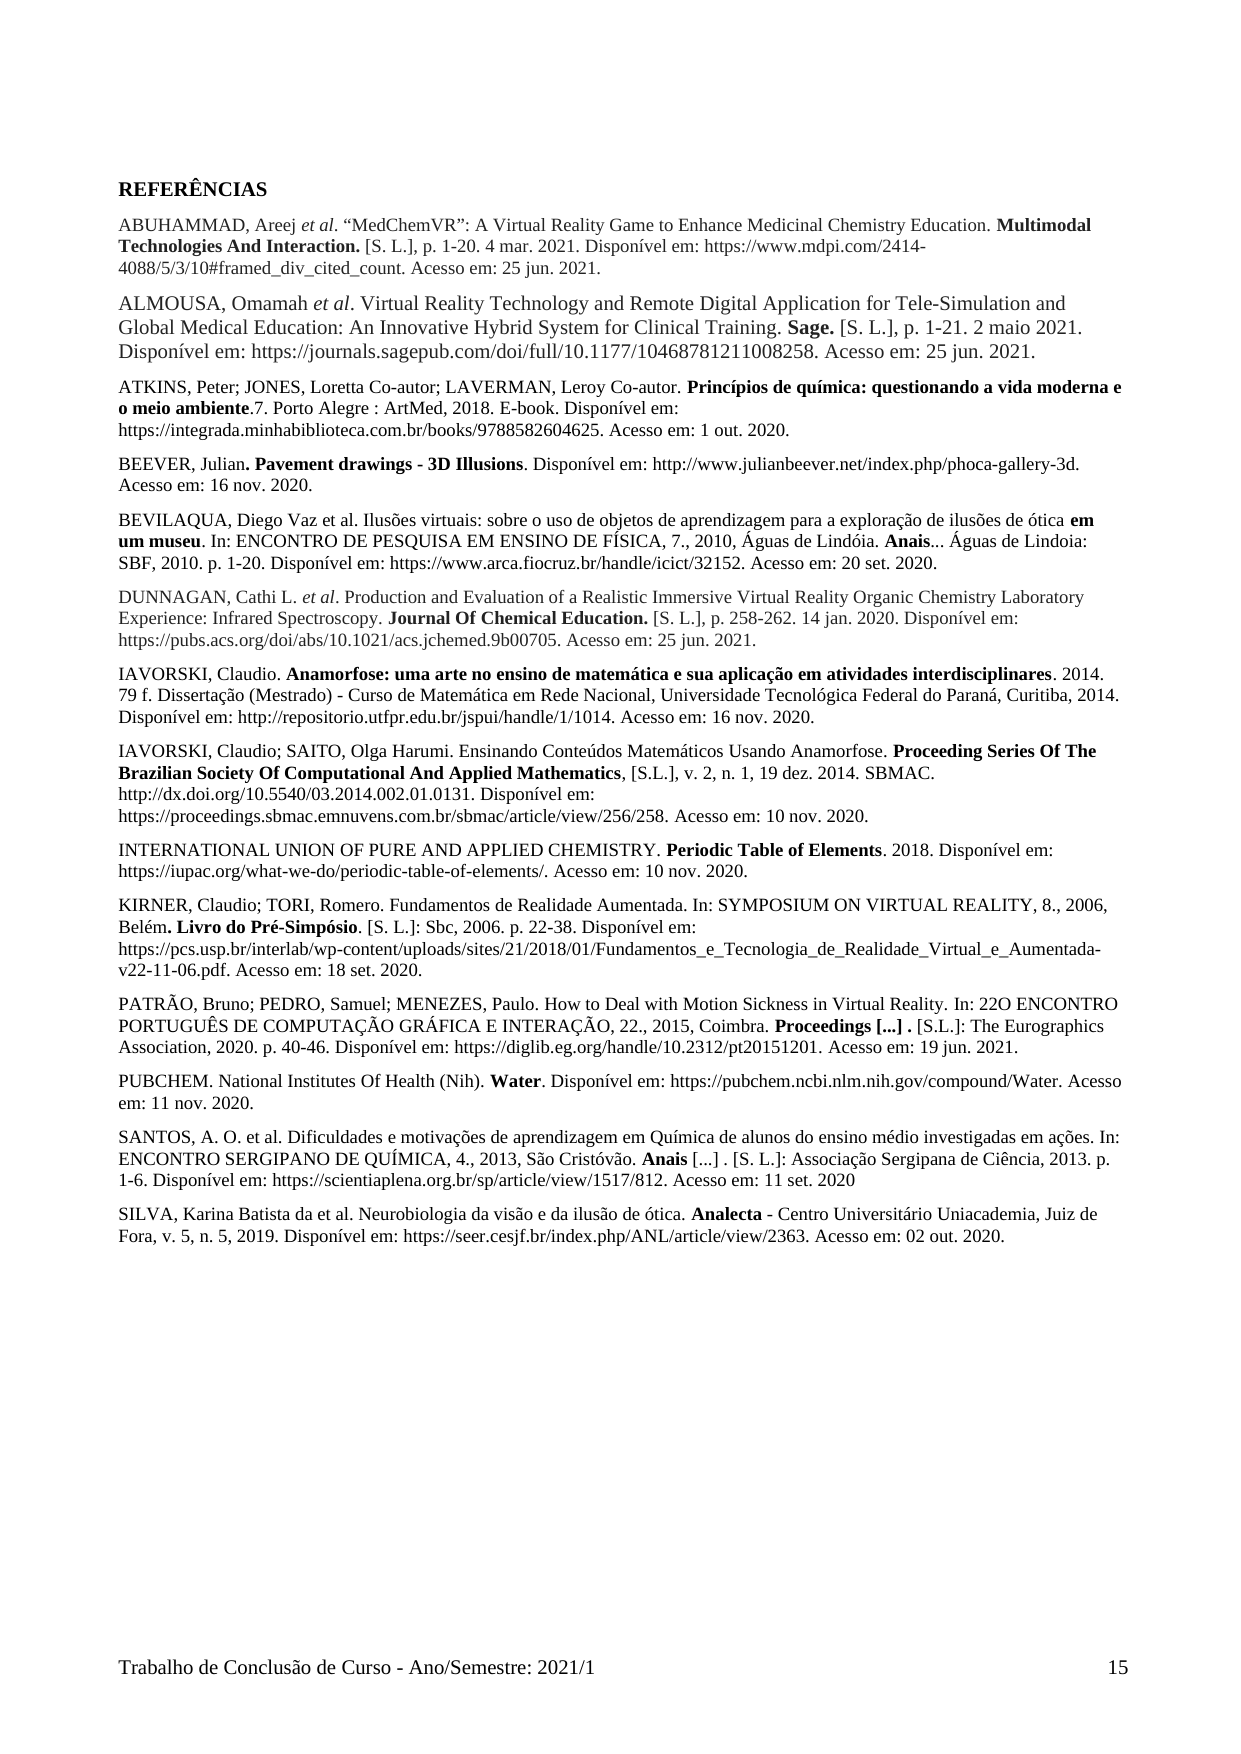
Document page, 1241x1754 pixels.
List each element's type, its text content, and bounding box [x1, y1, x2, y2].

text Referências [118, 177, 1122, 201]
text IAVORSKI, Claudio. Anamorfose: uma arte no ensino de matemática e sua aplicação em atividades interdisciplinares. 2014. 79 f. Dissertação (Mestrado) - Curso de Matemática em Rede Nacional, Universidade Tecnológica Federal do Paraná, Curitiba, 2014. Disponível em: http://repositorio.utfpr.edu.br/jspui/handle/1/1014. Acesso em: 16 nov. 2020. [118, 663, 1122, 727]
text DUNNAGAN, Cathi L. et al. Production and Evaluation of a Realistic Immersive Virtual Reality Organic Chemistry Laboratory Experience: Infrared Spectroscopy. Journal Of Chemical Education. [S. L.], p. 258-262. 14 jan. 2020. Disponível em: https://pubs.acs.org/doi/abs/10.1021/acs.jchemed.9b00705. Acesso em: 25 jun. 2021. [118, 586, 1122, 650]
text SILVA, Karina Batista da et al. Neurobiologia da visão e da ilusão de ótica. Analecta - Centro Universitário Uniacademia, Juiz de Fora, v. 5, n. 5, 2019. Disponível em: https://seer.cesjf.br/index.php/ANL/article/view/2363. Acesso em: 02 out. 2020. [118, 1203, 1122, 1246]
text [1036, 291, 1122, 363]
text KIRNER, Claudio; TORI, Romero. Fundamentos de Realidade Aumentada. In: SYMPOSIUM ON VIRTUAL REALITY, 8., 2006, Belém. Livro do Pré-Simpósio. [S. L.]: Sbc, 2006. p. 22-38. Disponível em: https://pcs.usp.br/interlab/wp-content/uploads/sites/21/2018/01/Fundamentos_e_Tecnologia_de_Realidade_Virtual_e_Aumentada-v22-11-06.pdf. Acesso em: 18 set. 2020. [118, 894, 1122, 981]
text PATRÃO, Bruno; PEDRO, Samuel; MENEZES, Paulo. How to Deal with Motion Sickness in Virtual Reality. In: 22O ENCONTRO PORTUGUÊS DE COMPUTAÇÃO GRÁFICA E INTERAÇÃO, 22., 2015, Coimbra. Proceedings [...] . [S.L.]: The Eurographics Association, 2020. p. 40-46. Disponível em: https://diglib.eg.org/handle/10.2312/pt20151201. Acesso em: 19 jun. 2021. [118, 993, 1122, 1058]
text ATKINS, Peter; JONES, Loretta Co-autor; LAVERMAN, Leroy Co-autor. Princípios de química: questionando a vida moderna e o meio ambiente.7. Porto Alegre : ArtMed, 2018. E-book. Disponível em: https://integrada.minhabiblioteca.com.br/books/9788582604625. Acesso em: 1 out. 2020. [118, 376, 1122, 440]
text SANTOS, A. O. et al. Dificuldades e motivações de aprendizagem em Química de alunos do ensino médio investigadas em ações. In: ENCONTRO SERGIPANO DE QUÍMICA, 4., 2013, São Cristóvão. Anais [...] . [S. L.]: Associação Sergipana de Ciência, 2013. p. 1-6. Disponível em: https://scientiaplena.org.br/sp/article/view/1517/812. Acesso em: 11 set. 2020 [118, 1126, 1122, 1191]
text BEVILAQUA, Diego Vaz et al. Ilusões virtuais: sobre o uso de objetos de aprendizagem para a exploração de ilusões de ótica em um museu. In: ENCONTRO DE PESQUISA EM ENSINO DE FÍSICA, 7., 2010, Águas de Lindóia. Anais... Águas de Lindoia: SBF, 2010. p. 1-20. Disponível em: https://www.arca.fiocruz.br/handle/icict/32152. Acesso em: 20 set. 2020. [118, 508, 1122, 573]
text BEEVER, Julian. Pavement drawings - 3D Illusions. Disponível em: http://www.julianbeever.net/index.php/phoca-gallery-3d. Acesso em: 16 nov. 2020. [118, 453, 1122, 496]
text ABUHAMMAD, Areej et al. “MedChemVR”: A Virtual Reality Game to Enhance Medicinal Chemistry Education. Multimodal Technologies And Interaction. [S. L.], p. 1-20. 4 mar. 2021. Disponível em: https://www.mdpi.com/2414-4088/5/3/10#framed_div_cited_count. Acesso em: 25 jun. 2021. [118, 214, 1122, 278]
text INTERNATIONAL UNION OF PURE AND APPLIED CHEMISTRY. Periodic Table of Elements. 2018. Disponível em: https://iupac.org/what-we-do/periodic-table-of-elements/. Acesso em: 10 nov. 2020. [118, 839, 1122, 882]
text IAVORSKI, Claudio; SAITO, Olga Harumi. Ensinando Conteúdos Matemáticos Usando Anamorfose. Proceeding Series Of The Brazilian Society Of Computational And Applied Mathematics, [S.L.], v. 2, n. 1, 19 dez. 2014. SBMAC. http://dx.doi.org/10.5540/03.2014.002.01.0131. Disponível em: https://proceedings.sbmac.emnuvens.com.br/sbmac/article/view/256/258. Acesso em: 10 nov. 2020. [118, 740, 1122, 826]
text PUBCHEM. National Institutes Of Health (Nih). Water. Disponível em: https://pubchem.ncbi.nlm.nih.gov/compound/Water. Acesso em: 11 nov. 2020. [118, 1070, 1122, 1113]
